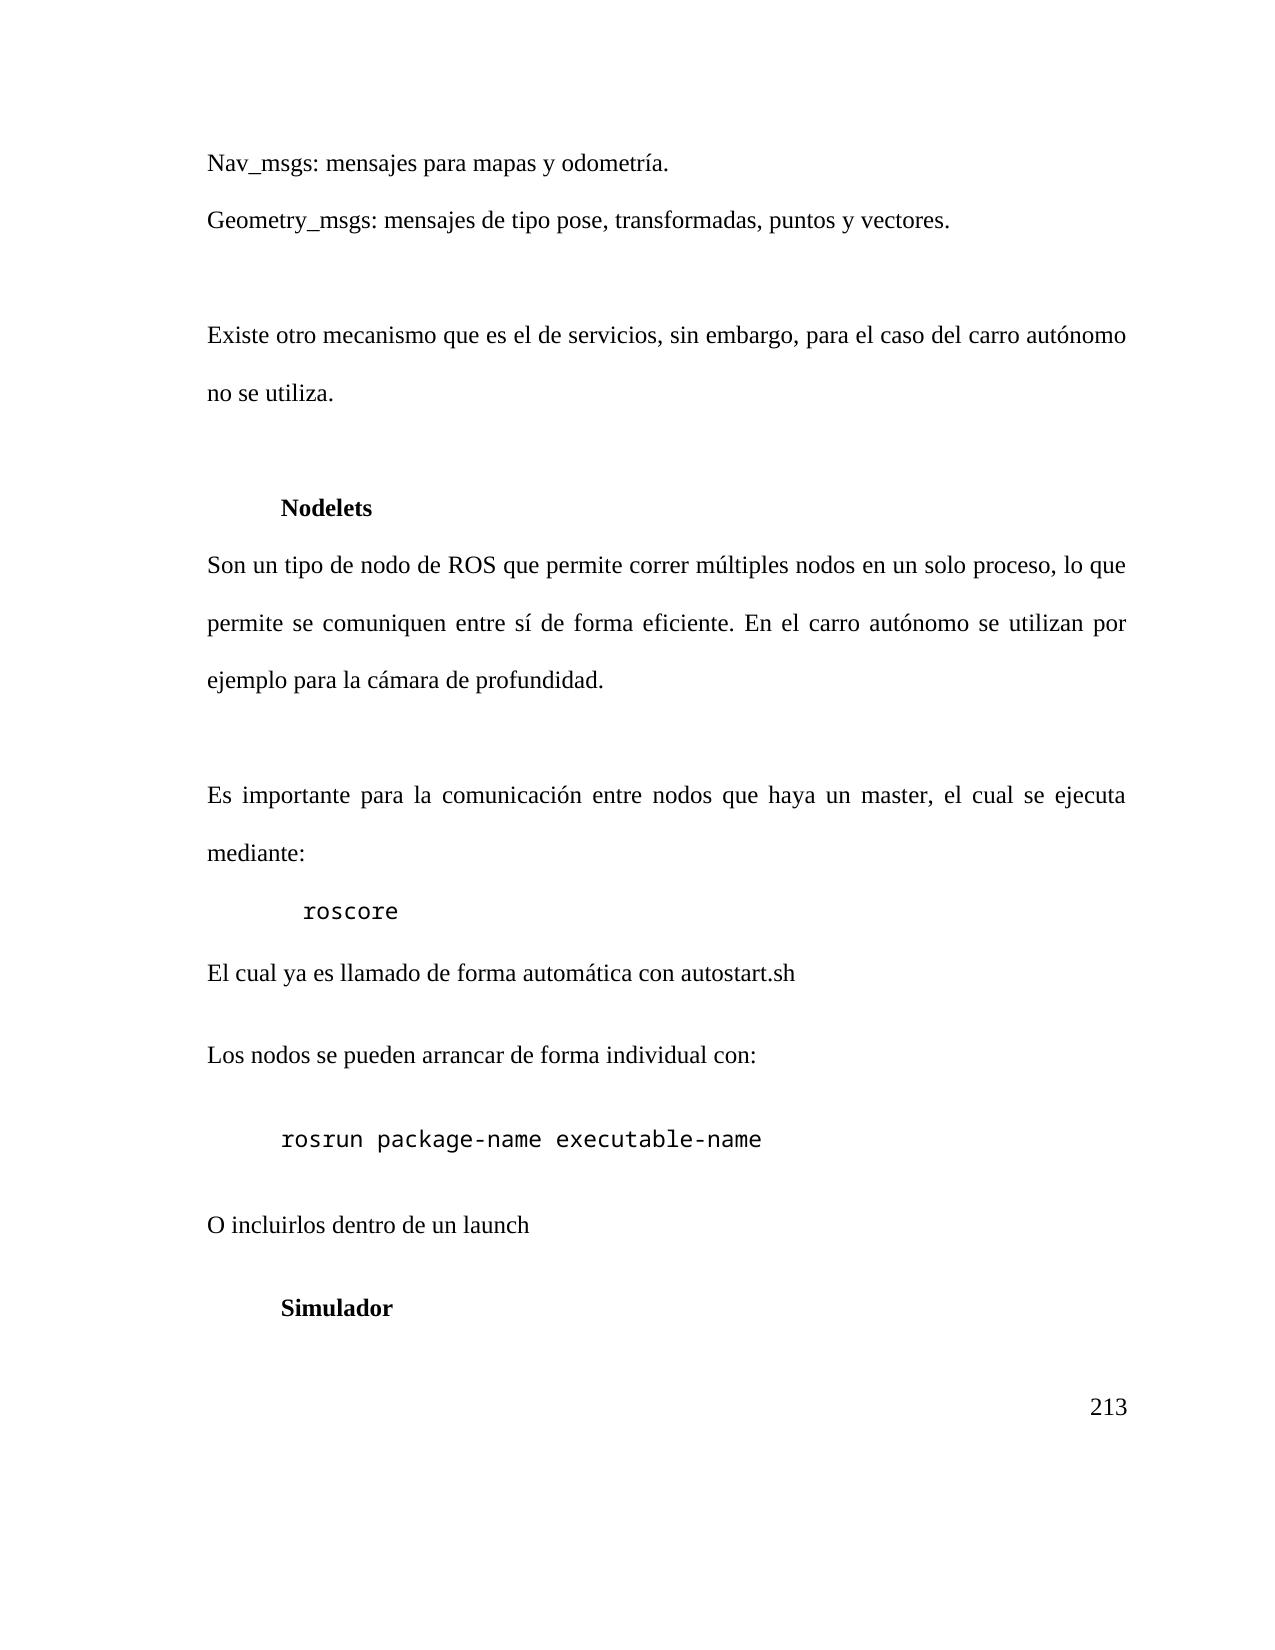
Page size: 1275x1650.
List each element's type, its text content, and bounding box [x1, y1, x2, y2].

text Los nodos se pueden arrancar de forma individual con: [207, 1040, 1127, 1069]
text Nav_msgs: mensajes para mapas y odometría. [207, 148, 1127, 176]
text Nodelets [207, 493, 1127, 521]
text roscore [207, 895, 1127, 926]
text Existe otro mecanismo que es el de servicios, sin embargo, para el caso del carro autónomo no se utiliza. [207, 320, 1127, 406]
text Son un tipo de nodo de ROS que permite correr múltiples nodos en un solo proceso, lo que permite se comuniquen entre sí de forma eficiente. En el carro autónomo se utilizan por ejemplo para la cámara de profundidad. [207, 550, 1127, 694]
text Simulador [207, 1293, 1127, 1321]
text Geometry_msgs: mensajes de tipo pose, transformadas, puntos y vectores. [207, 205, 1127, 234]
text El cual ya es llamado de forma automática con autostart.sh [207, 958, 1127, 986]
text rosrun package-name executable-name [207, 1123, 1127, 1154]
text Es importante para la comunicación entre nodos que haya un master, el cual se ejecuta mediante: [207, 780, 1127, 866]
text O incluirlos dentro de un launch [207, 1210, 1127, 1239]
